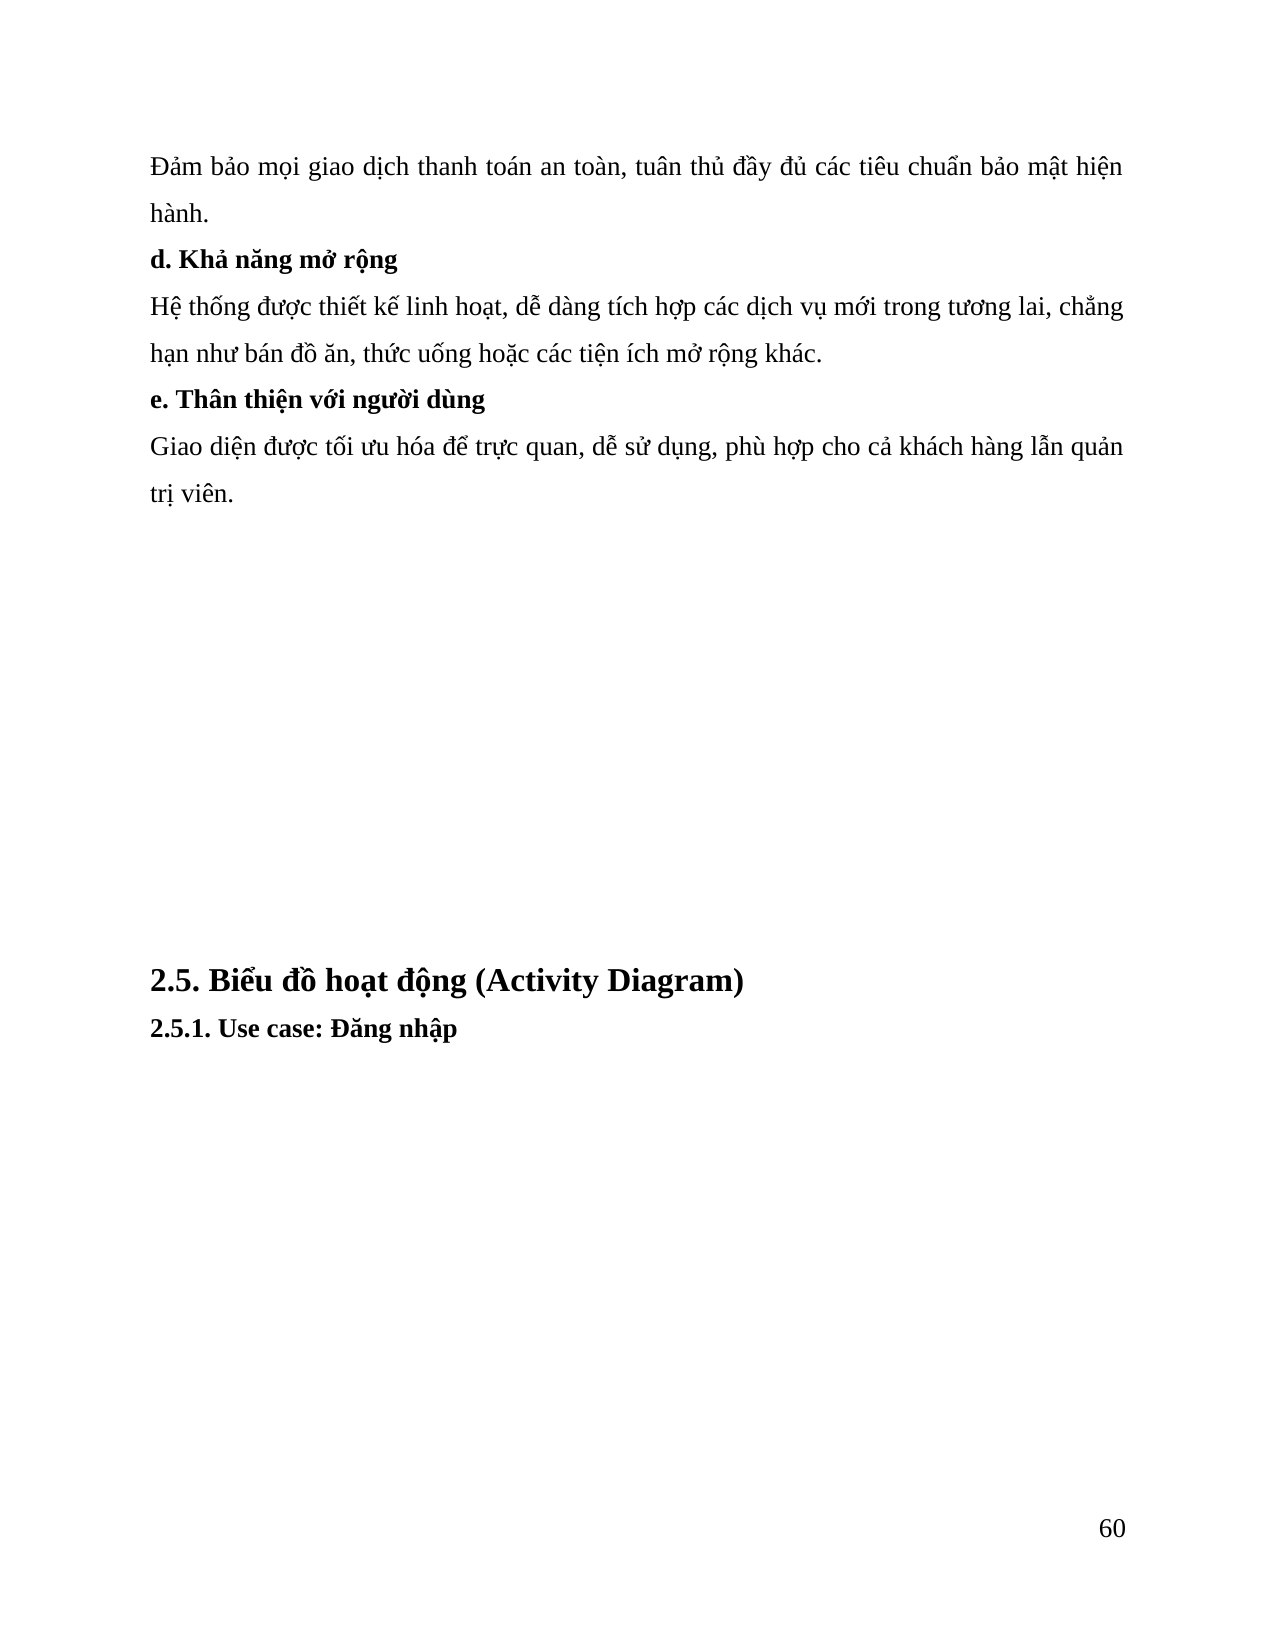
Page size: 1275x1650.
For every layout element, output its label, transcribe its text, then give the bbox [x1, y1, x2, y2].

text 2.5.1. Use case: Đăng nhập [150, 1012, 1125, 1043]
subtitle 2.5. Biểu đồ hoạt động (Activity Diagram) [150, 960, 1125, 998]
text Hệ thống được thiết kế linh hoạt, dễ dàng tích hợp các dịch vụ mới trong tương lai, chẳng hạn như bán đồ ăn, thức uống hoặc các tiện ích mở rộng khác. [150, 290, 1125, 368]
text d. Khả năng mở rộng [150, 243, 1125, 274]
text Đảm bảo mọi giao dịch thanh toán an toàn, tuân thủ đầy đủ các tiêu chuẩn bảo mật hiện hành. [150, 150, 1125, 228]
text e. Thân thiện với người dùng [150, 383, 1125, 414]
text Giao diện được tối ưu hóa để trực quan, dễ sử dụng, phù hợp cho cả khách hàng lẫn quản trị viên. [150, 430, 1125, 508]
